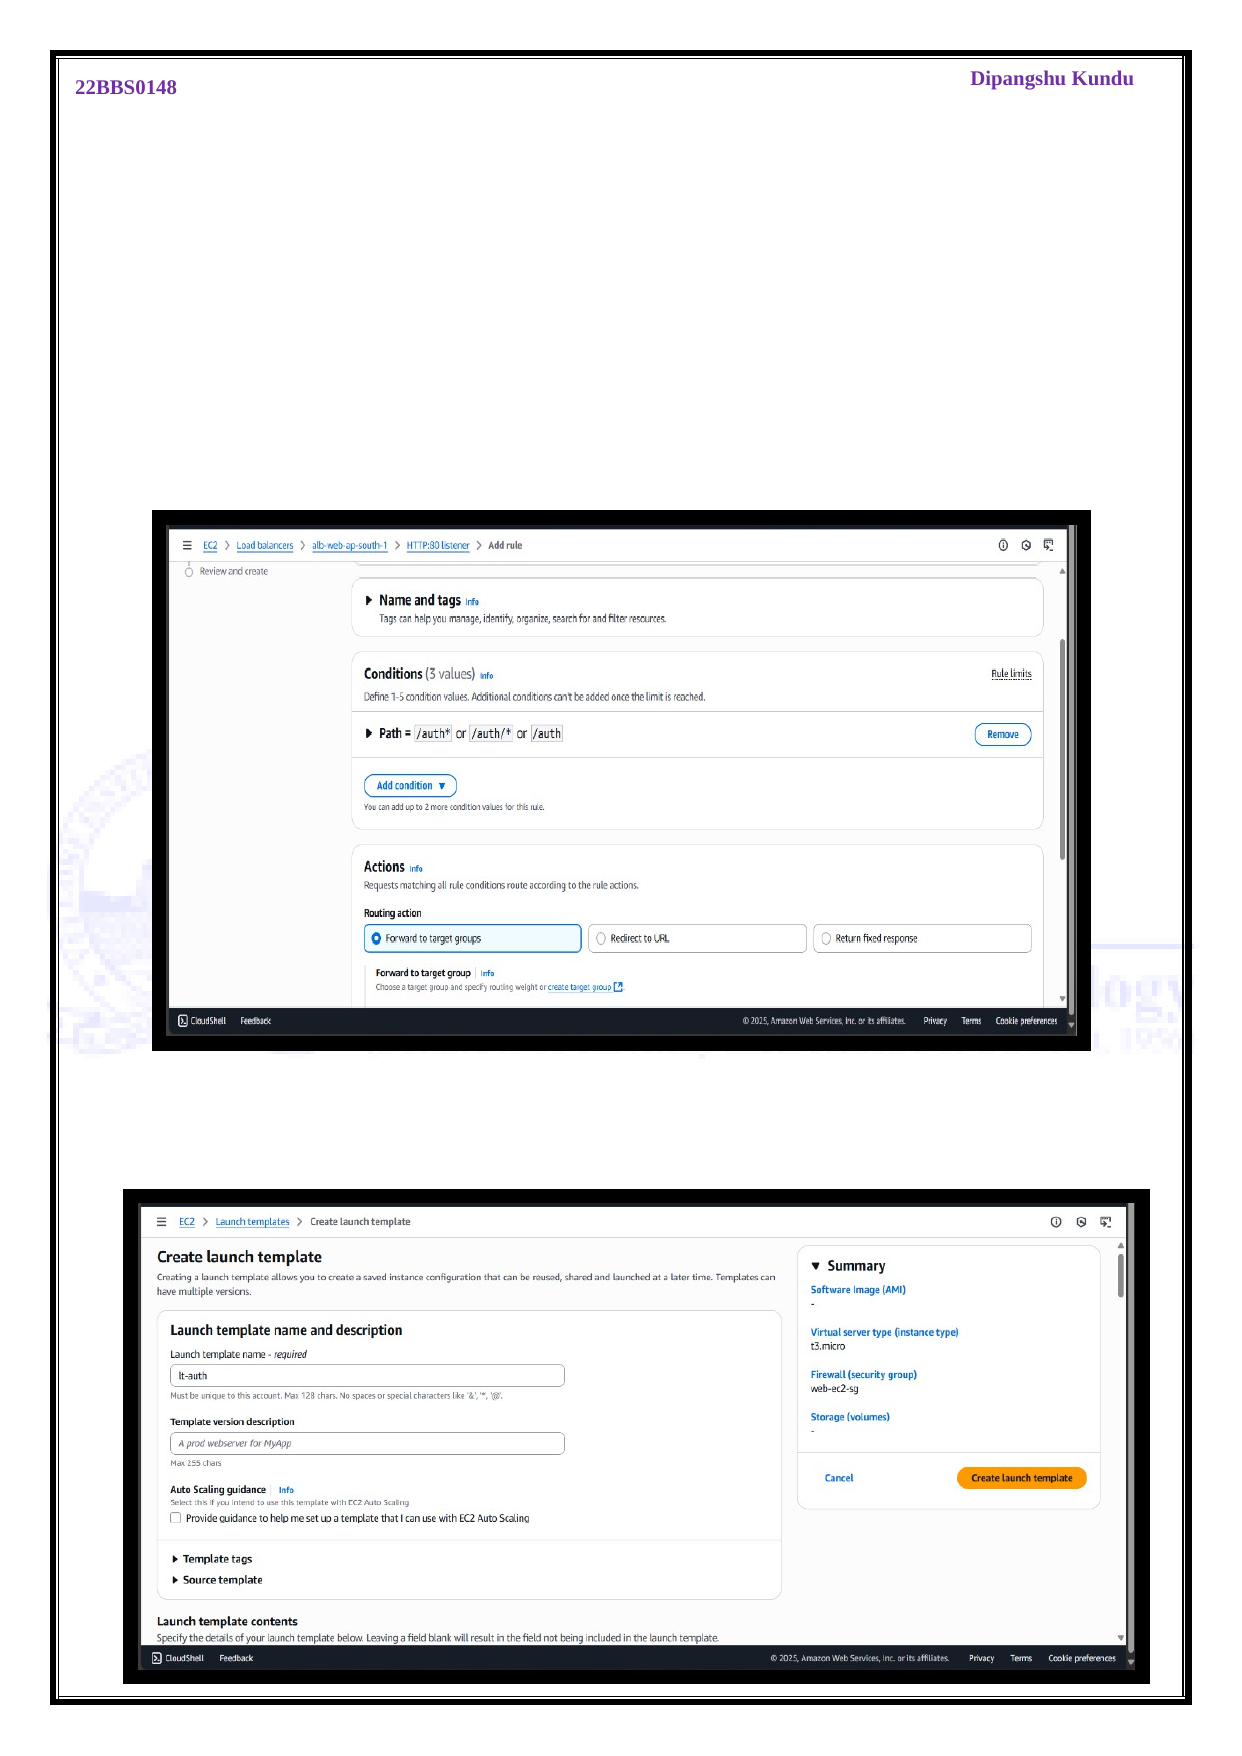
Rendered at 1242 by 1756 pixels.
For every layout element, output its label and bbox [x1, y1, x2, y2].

picture [166, 525, 1077, 1036]
picture [138, 1203, 1135, 1670]
